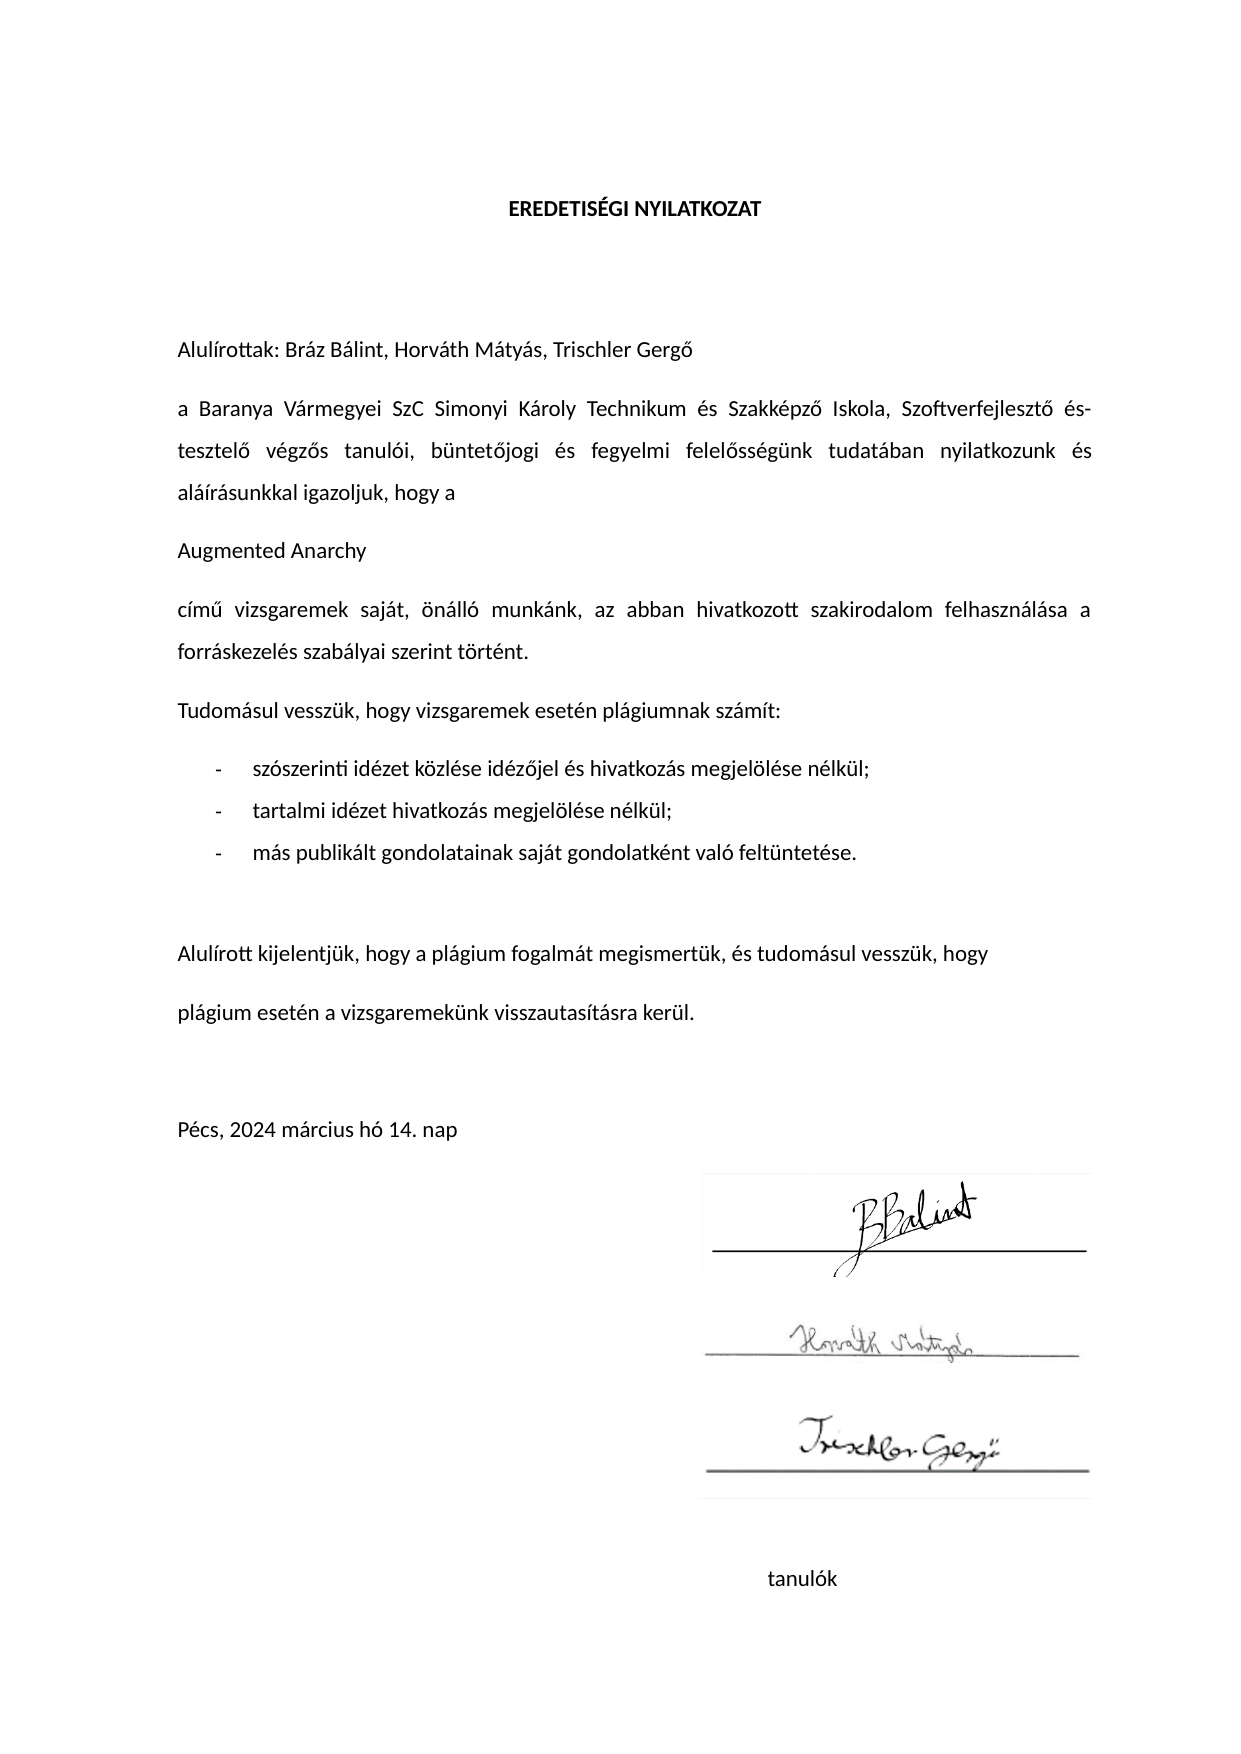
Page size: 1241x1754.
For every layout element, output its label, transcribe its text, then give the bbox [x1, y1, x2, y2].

text plágium esetén a vizsgaremekünk visszautasításra kerül. [177, 998, 1092, 1026]
picture [702, 1173, 1093, 1277]
text Alulírott kijelentjük, hogy a plágium fogalmát megismertük, és tudomásul vesszük, hogy [177, 939, 1092, 967]
picture [694, 1307, 1093, 1363]
text EREDETISÉGI NYILATKOZAT [177, 194, 1092, 223]
list szószerinti idézet közlése idézőjel és hivatkozás megjelölése nélkül; [215, 754, 1092, 782]
text Tudomásul vesszük, hogy vizsgaremek esetén plágiumnak számít: [177, 696, 1092, 724]
text Alulírottak: Bráz Bálint, Horváth Mátyás, Trischler Gergő [177, 335, 1092, 363]
list tartalmi idézet hivatkozás megjelölése nélkül; [215, 796, 1092, 824]
text a Baranya Vármegyei SzC Simonyi Károly Technikum és Szakképző Iskola, Szoftverfejlesztő és- tesztelő végzős tanulói, büntetőjogi és fegyelmi felelősségünk tudatában nyilatkozunk és aláírásunkkal igazoljuk, hogy a [177, 394, 1092, 506]
text című vizsgaremek saját, önálló munkánk, az abban hivatkozott szakirodalom felhasználása a forráskezelés szabályai szerint történt. [177, 595, 1092, 665]
text Pécs, 2024 március hó 14. nap [177, 1115, 1092, 1143]
list más publikált gondolatainak saját gondolatként való feltüntetése. [215, 838, 1092, 866]
text Augmented Anarchy [177, 536, 1092, 564]
picture [698, 1393, 1093, 1499]
text tanulók [693, 1564, 1092, 1592]
